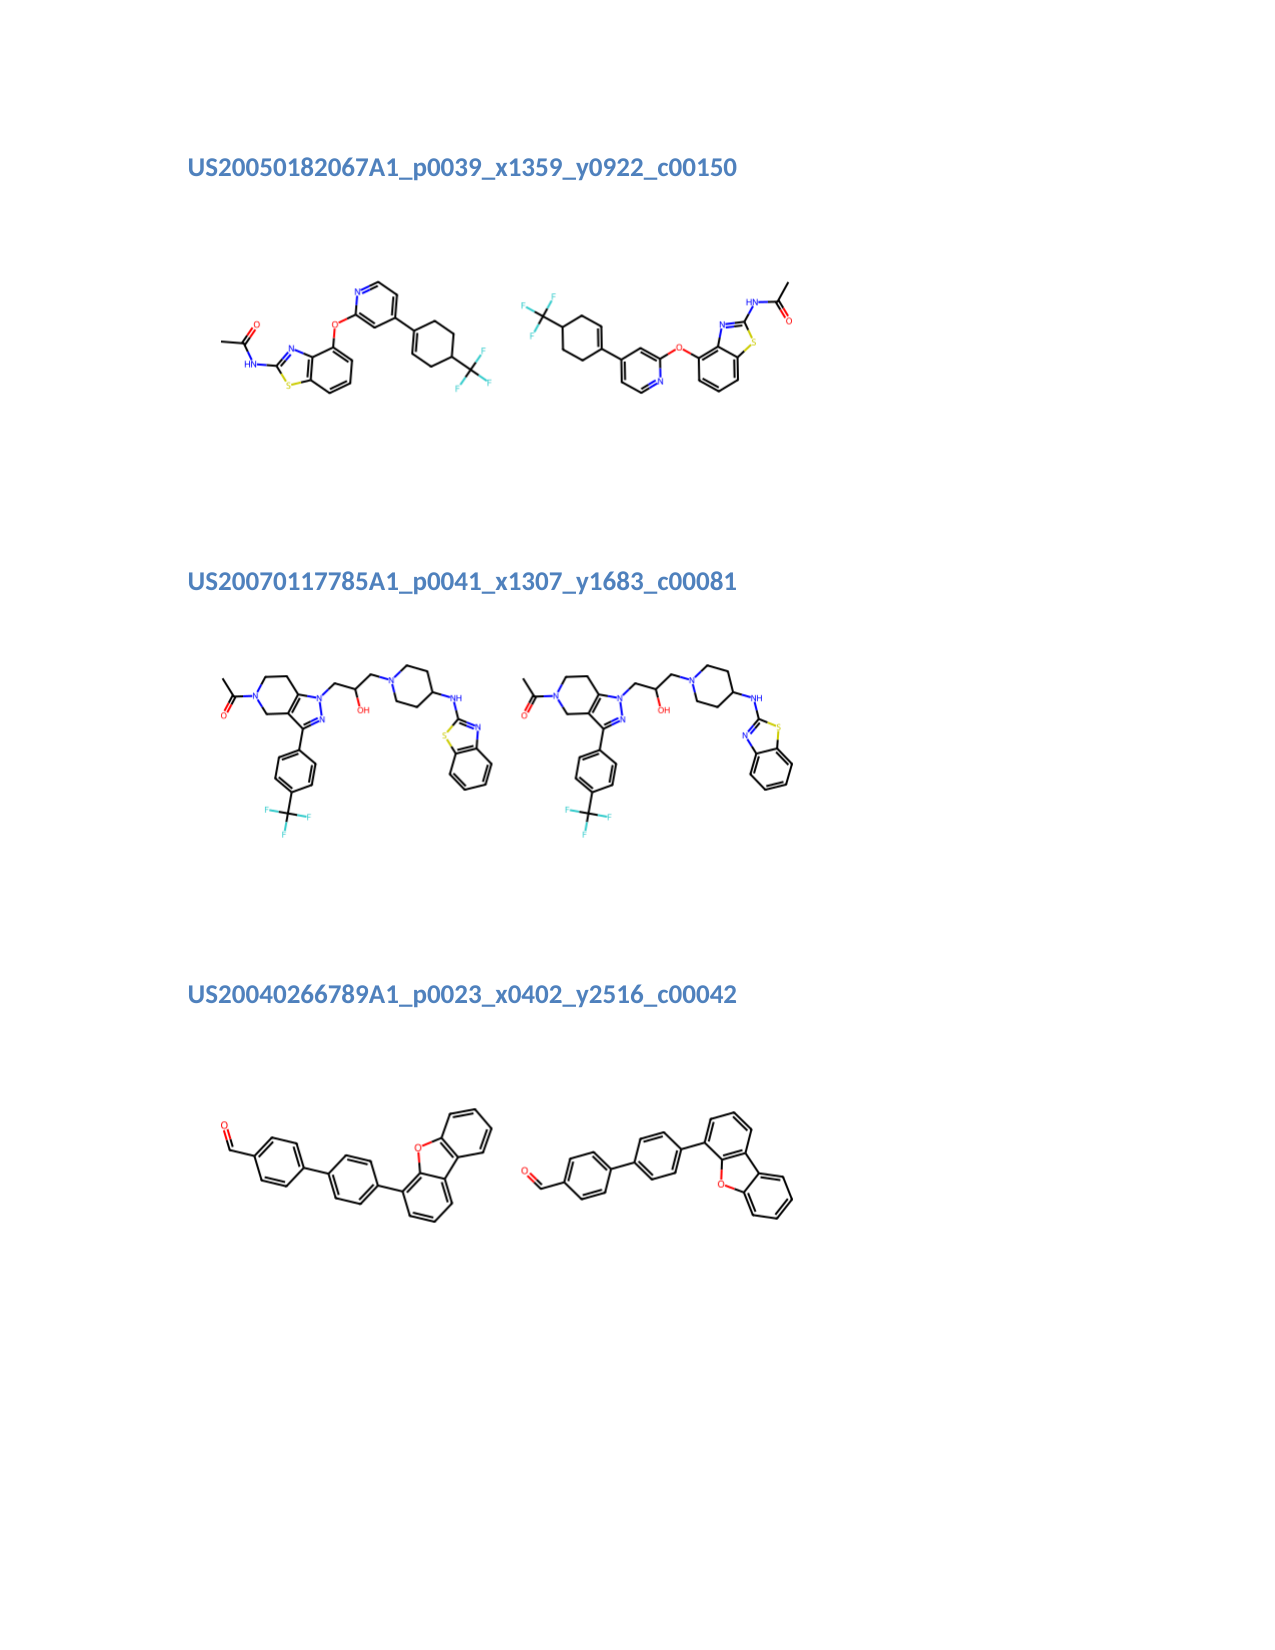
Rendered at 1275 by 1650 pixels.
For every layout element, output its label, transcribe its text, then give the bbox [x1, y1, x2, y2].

subtitle US20070117785A1_p0041_x1307_y1683_c00081 [187, 564, 1087, 597]
picture [206, 187, 807, 488]
subtitle US20050182067A1_p0039_x1359_y0922_c00150 [187, 150, 1087, 183]
picture [206, 601, 807, 902]
picture [206, 1015, 807, 1316]
subtitle US20040266789A1_p0023_x0402_y2516_c00042 [187, 977, 1087, 1010]
